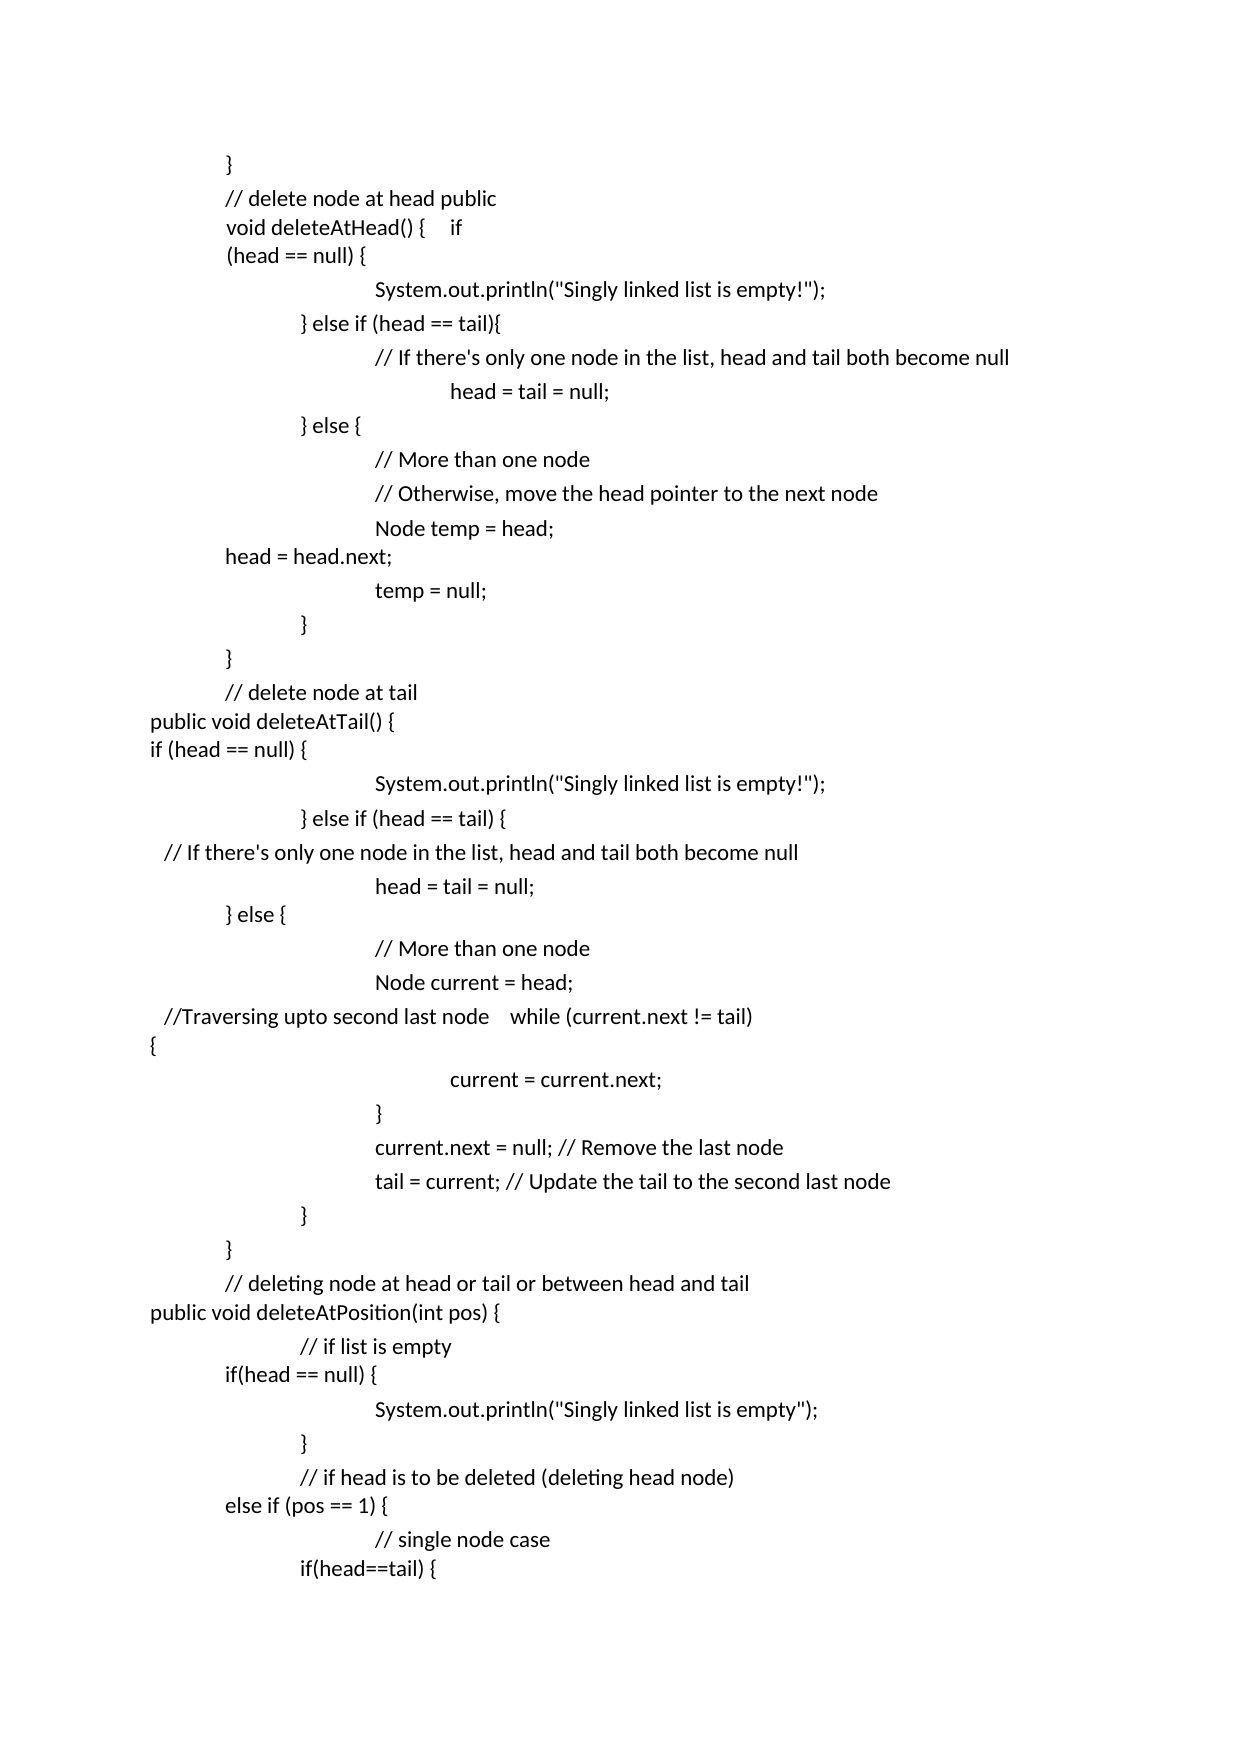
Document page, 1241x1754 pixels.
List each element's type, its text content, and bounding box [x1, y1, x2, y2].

text } else { [225, 411, 1091, 439]
text // if list is empty if(head == null) { [148, 1332, 524, 1389]
text current = current.next; [148, 1065, 1091, 1093]
text System.out.println("Singly linked list is empty!"); [225, 275, 1091, 303]
text System.out.println("Singly linked list is empty"); [148, 1395, 1091, 1423]
text } [148, 1099, 1091, 1127]
text // single node case if(head==tail) { [225, 1525, 681, 1582]
text } [148, 1429, 1091, 1457]
text } [148, 1235, 1091, 1263]
text temp = null; [148, 576, 1091, 604]
text // More than one node [148, 446, 1091, 473]
text // delete node at head public void deleteAtHead() { if (head == null) { [225, 184, 498, 269]
text // If there's only one node in the list, head and tail both become null [148, 838, 1091, 866]
text tail = current; // Update the tail to the second last node [148, 1167, 1091, 1195]
text Node temp = head; head = head.next; [148, 514, 607, 570]
text head = tail = null; } else { [148, 872, 590, 928]
text // More than one node [148, 934, 1091, 962]
text // If there's only one node in the list, head and tail both become null [225, 343, 1091, 371]
text head = tail = null; [225, 377, 1091, 405]
text } [225, 150, 1091, 178]
text } [148, 1201, 1091, 1229]
text Node current = head; [148, 968, 1091, 996]
text } else if (head == tail){ [225, 309, 1091, 337]
text } [148, 644, 1091, 672]
text } else if (head == tail) { [148, 804, 1091, 832]
text } [148, 610, 1091, 638]
text // deleting node at head or tail or between head and tail public void deleteAtPosition(int pos) { [148, 1269, 813, 1326]
text // if head is to be deleted (deleting head node) else if (pos == 1) { [148, 1463, 779, 1519]
text current.next = null; // Remove the last node [148, 1133, 1091, 1161]
text //Traversing upto second last node while (current.next != tail) { [148, 1002, 758, 1059]
text // delete node at tail public void deleteAtTail() { if (head == null) { [148, 678, 480, 763]
text // Otherwise, move the head pointer to the next node [148, 479, 1091, 508]
text System.out.println("Singly linked list is empty!"); [148, 769, 1091, 798]
